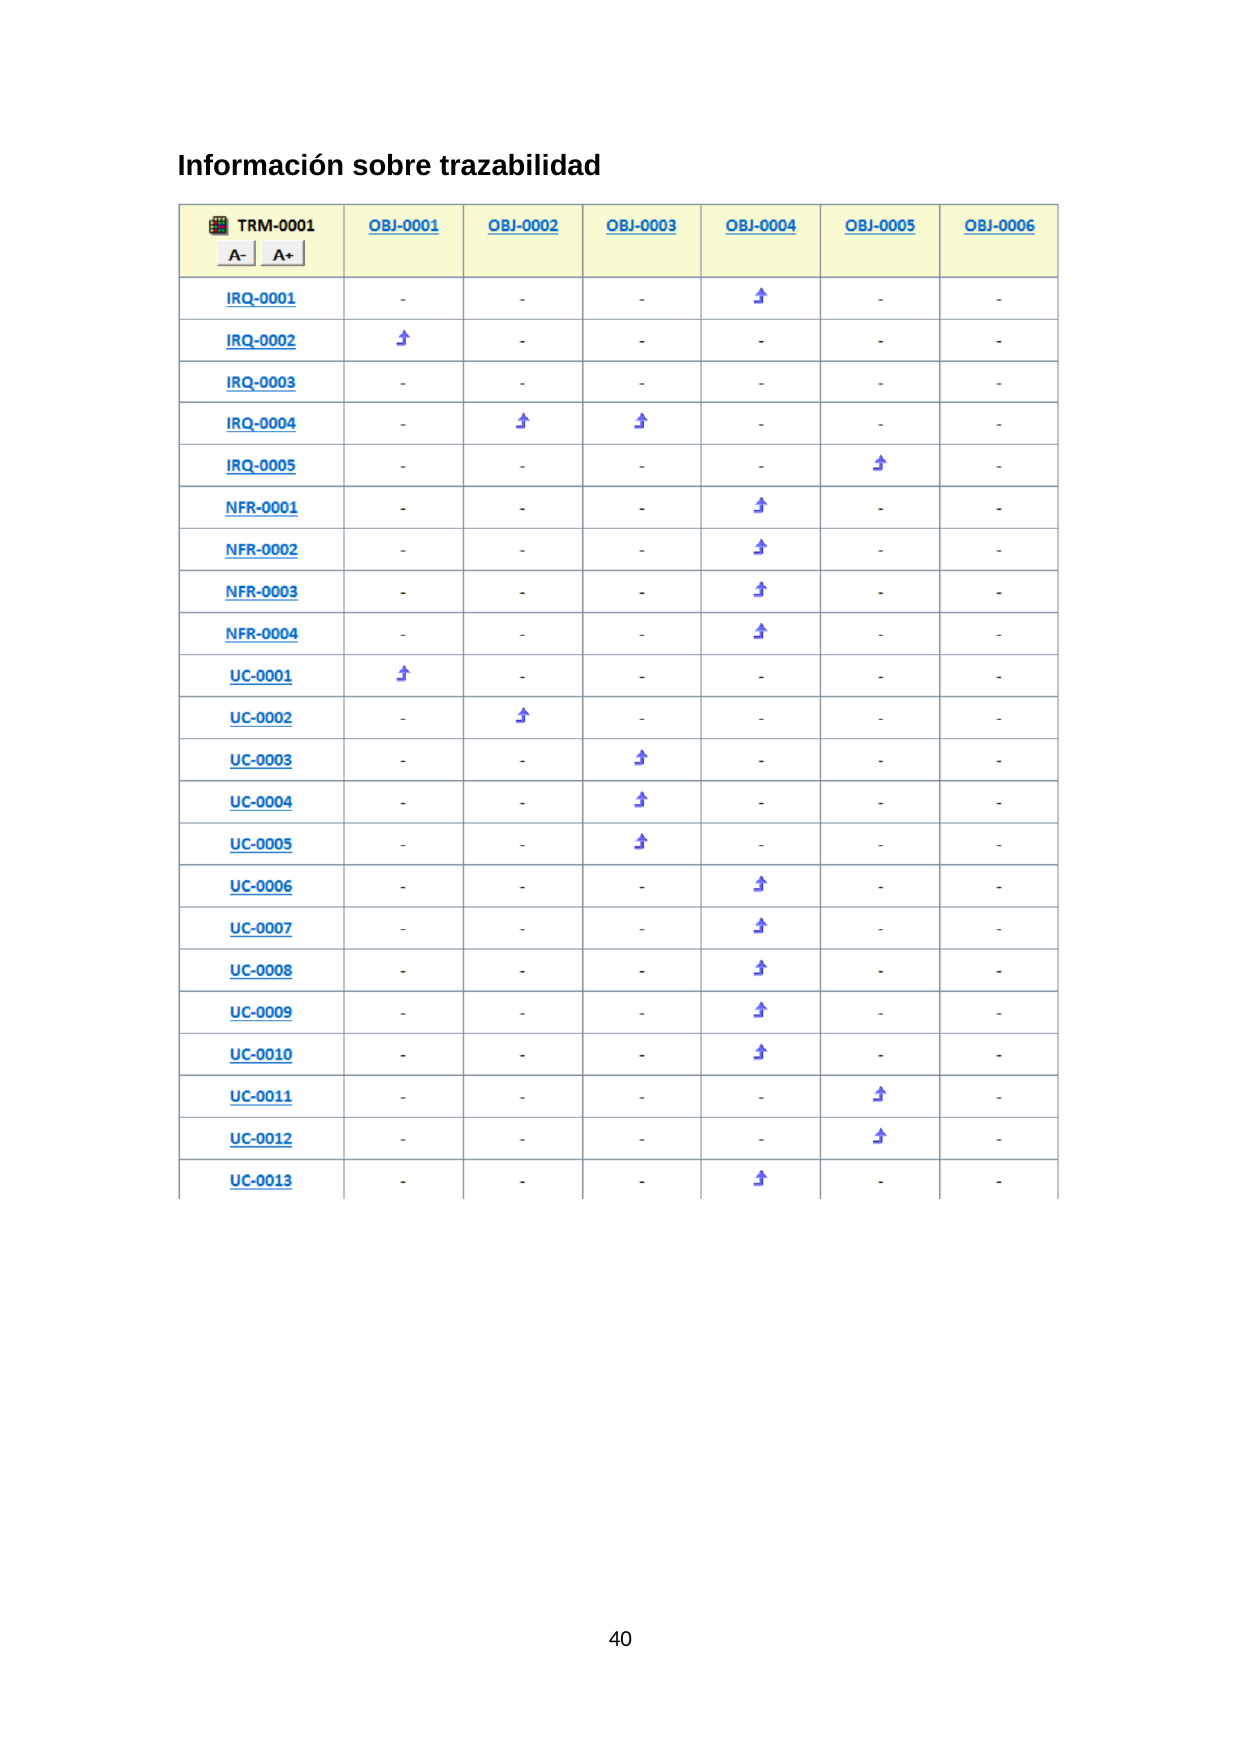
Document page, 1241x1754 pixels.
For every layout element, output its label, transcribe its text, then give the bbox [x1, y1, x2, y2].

text Información sobre trazabilidad [177, 148, 1063, 181]
picture [177, 200, 1063, 1199]
